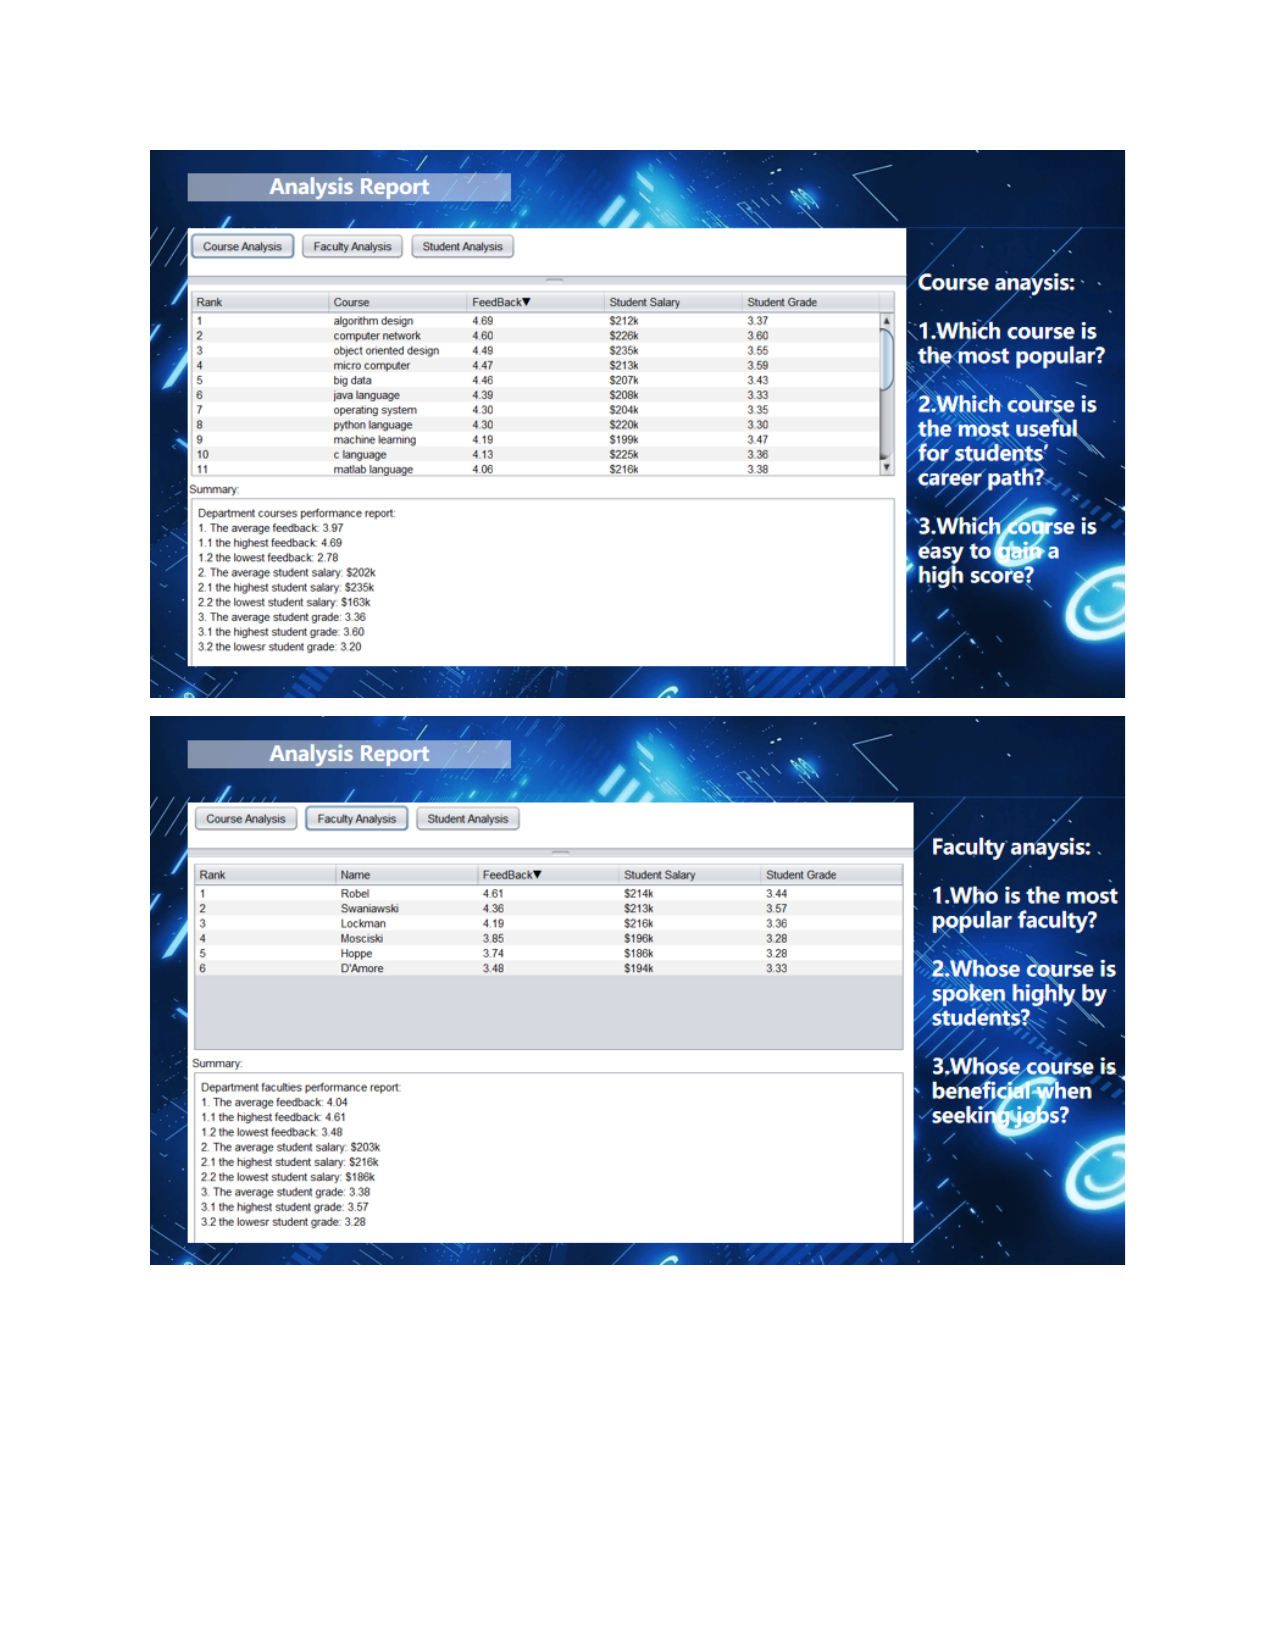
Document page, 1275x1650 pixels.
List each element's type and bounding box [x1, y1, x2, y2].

picture [150, 716, 1125, 1265]
picture [150, 150, 1125, 698]
